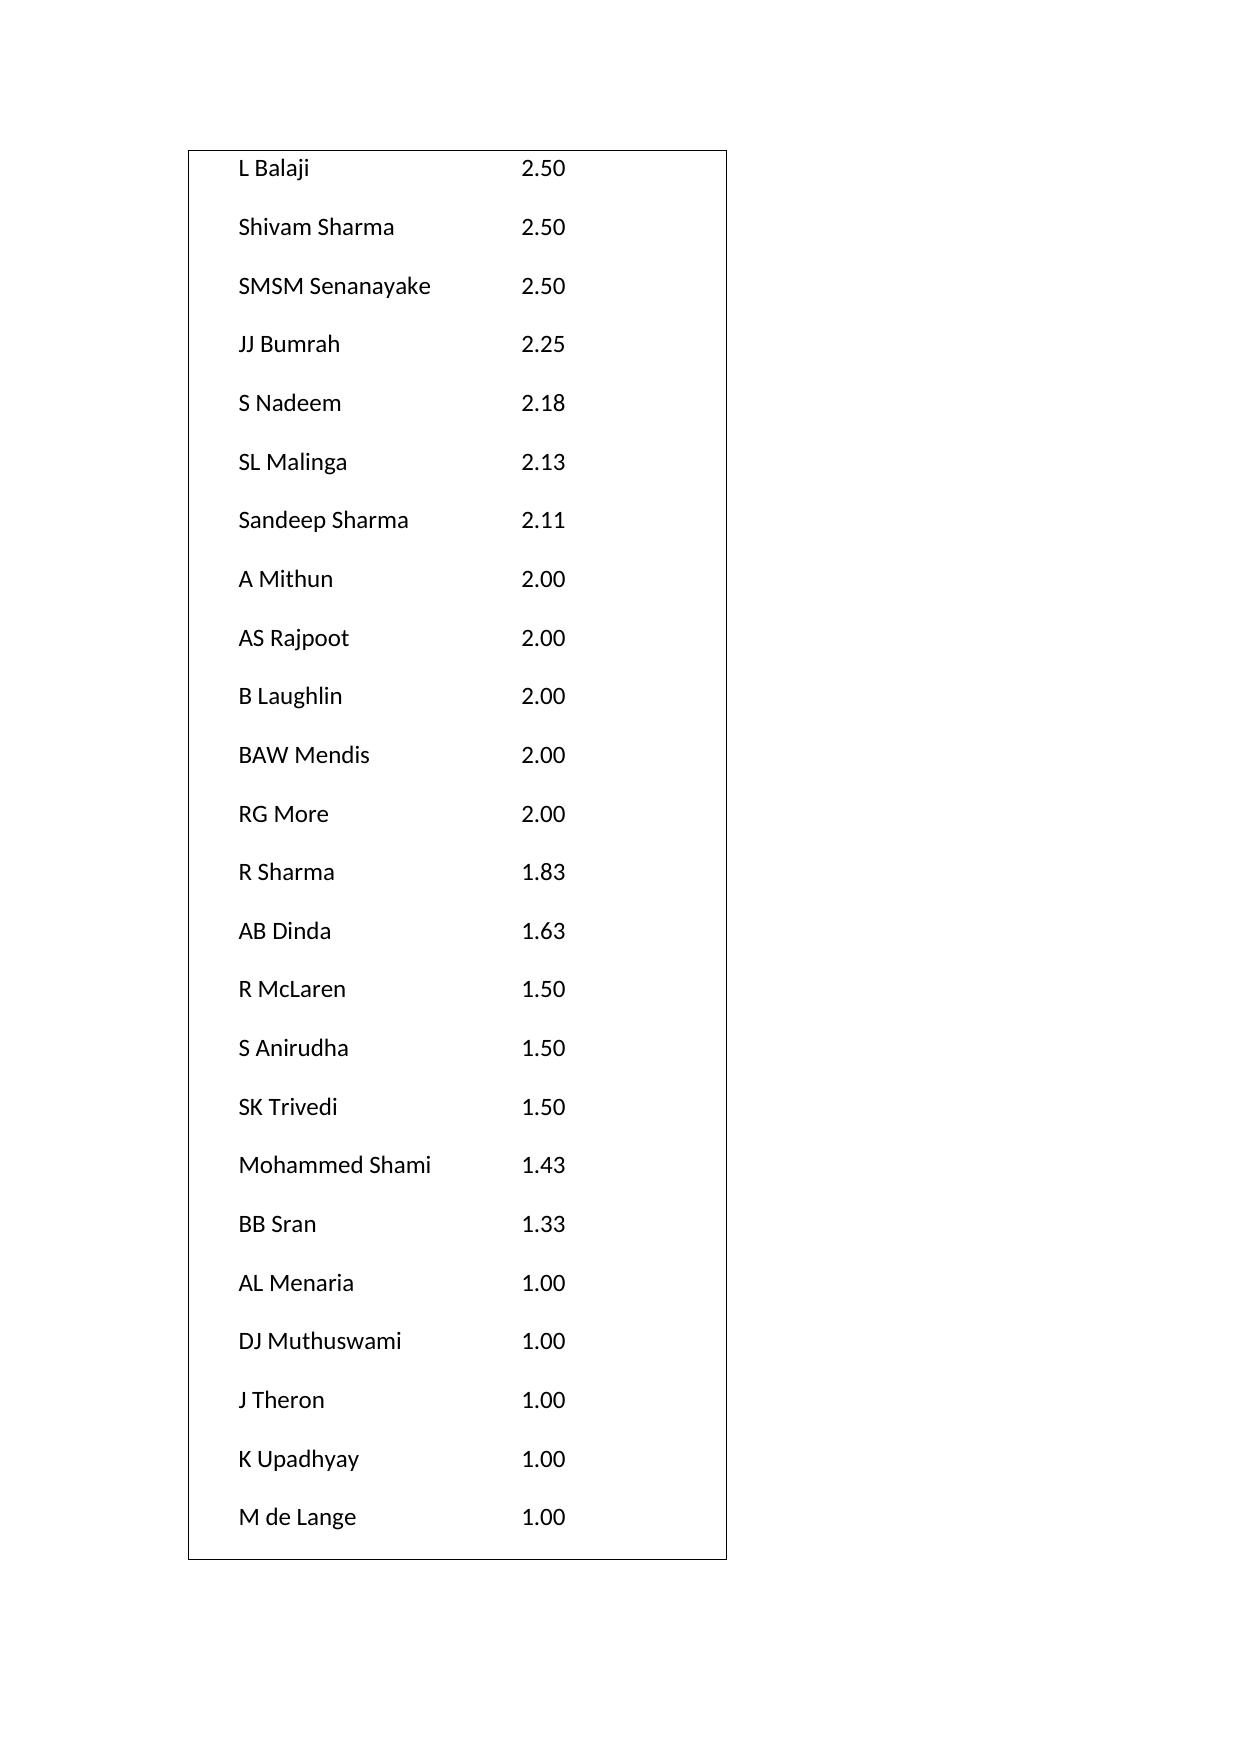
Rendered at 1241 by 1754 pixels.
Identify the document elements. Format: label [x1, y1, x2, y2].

table_cell [189, 151, 726, 1558]
